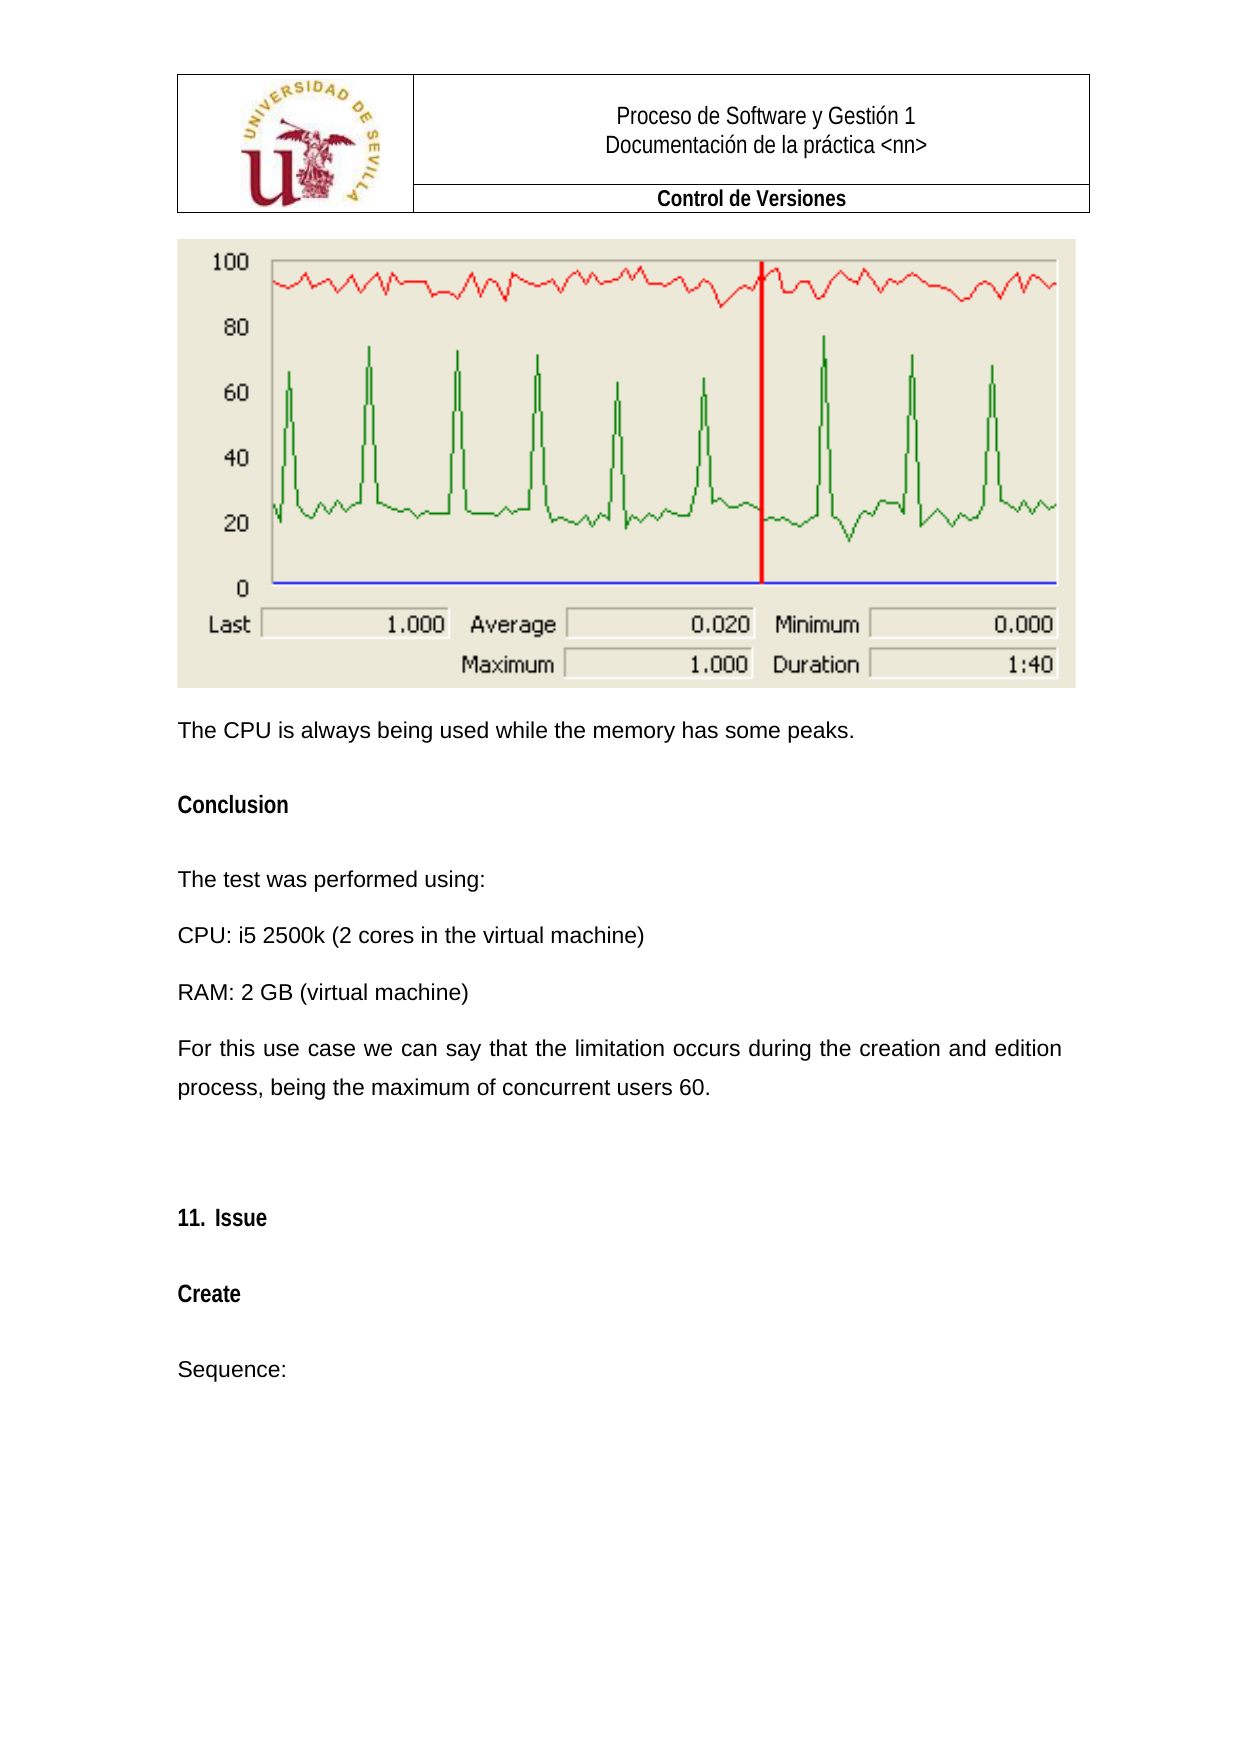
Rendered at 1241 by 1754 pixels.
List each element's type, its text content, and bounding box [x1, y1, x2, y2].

subtitle Conclusion [177, 790, 1063, 818]
subtitle Issue [177, 1203, 1063, 1232]
text The CPU is always being used while the memory has some peaks. [177, 717, 1063, 743]
text For this use case we can say that the limitation occurs during the creation and edition process, being the maximum of concurrent users 60. [177, 1034, 1063, 1100]
text RAM: 2 GB (virtual machine) [177, 978, 1063, 1005]
text The test was performed using: [177, 866, 1063, 892]
subtitle Create [177, 1279, 1063, 1308]
picture [240, 79, 381, 208]
text Sequence: [177, 1356, 1063, 1382]
text CPU: i5 2500k (2 cores in the virtual machine) [177, 922, 1063, 949]
picture [177, 239, 1076, 688]
